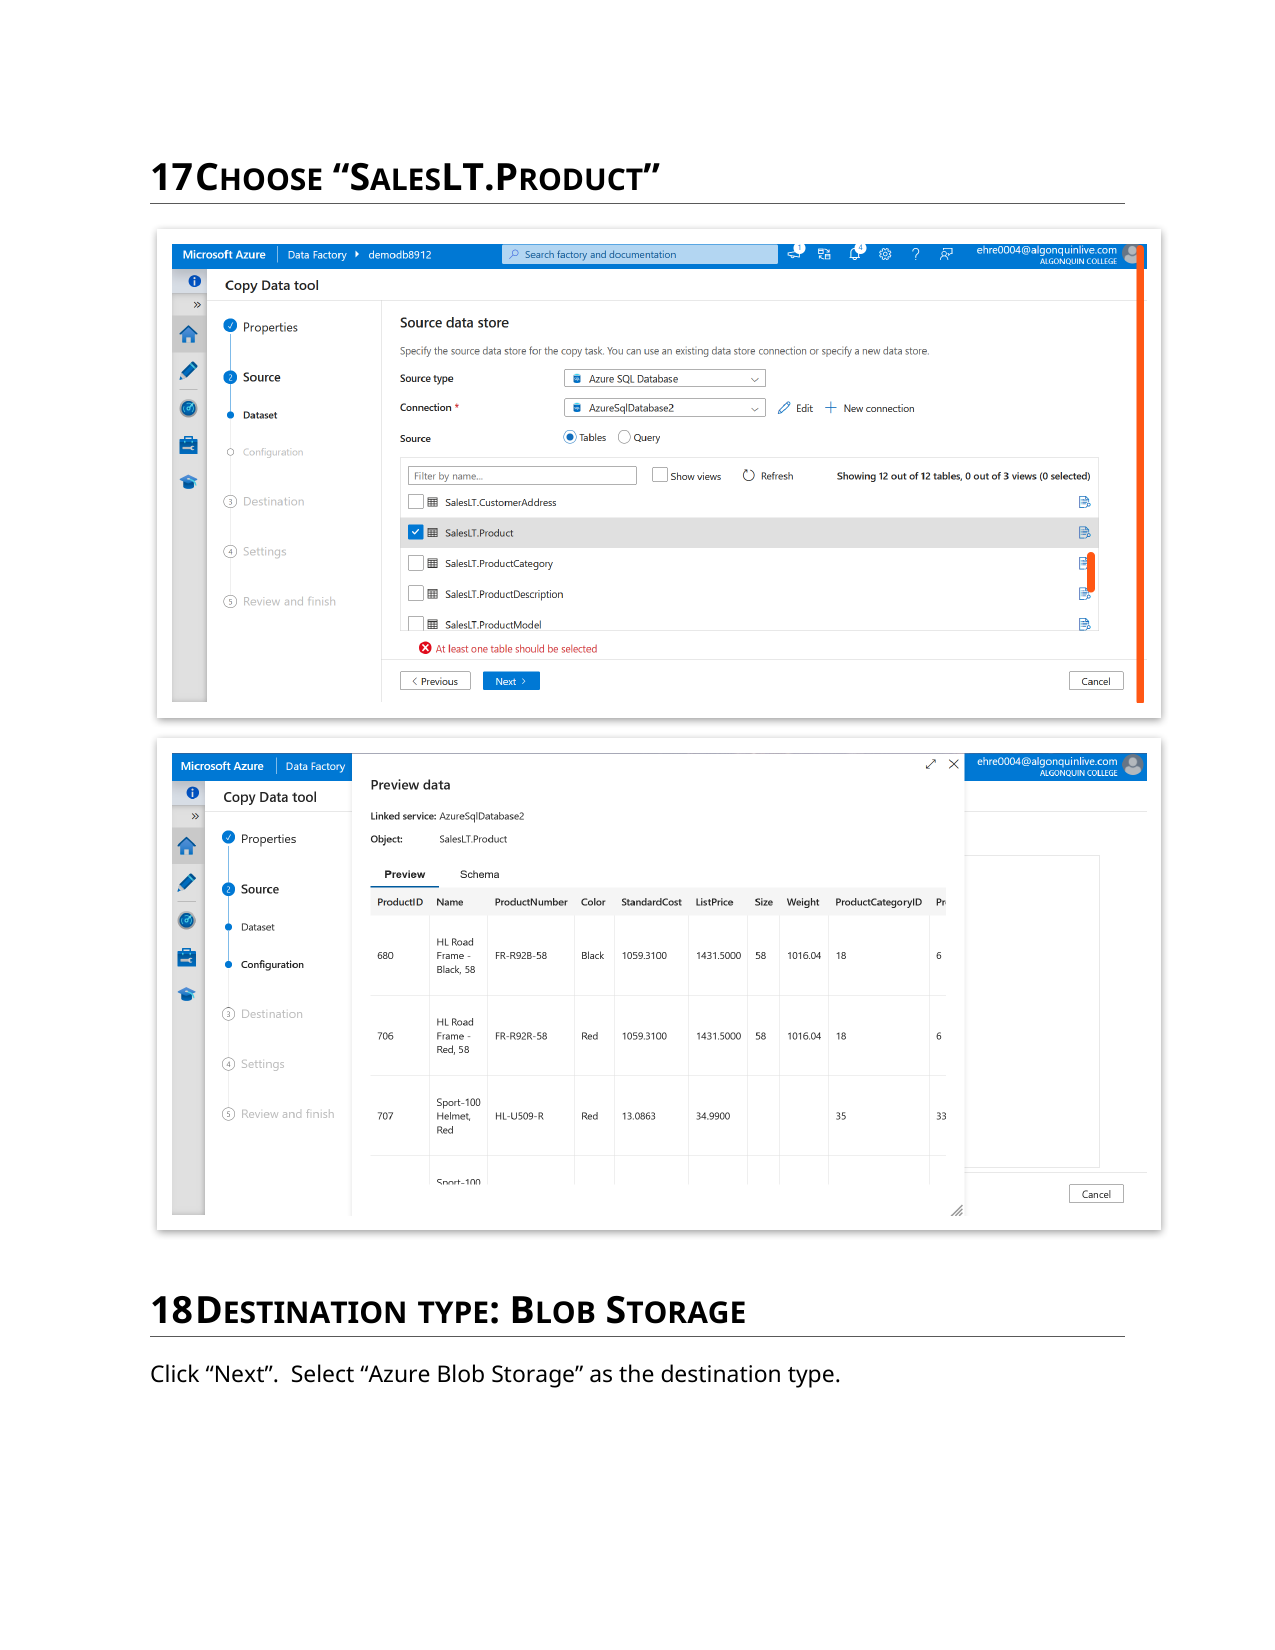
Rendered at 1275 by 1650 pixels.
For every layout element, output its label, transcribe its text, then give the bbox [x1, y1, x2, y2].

text Click “Next”. Select “Azure Blob Storage” as the destination type. [150, 1358, 1125, 1389]
picture [172, 244, 1147, 703]
subtitle Choose “SalesLT.Product” [150, 150, 1125, 203]
subtitle Destination type: Blob Storage [150, 1283, 1125, 1336]
picture [172, 753, 1147, 1216]
